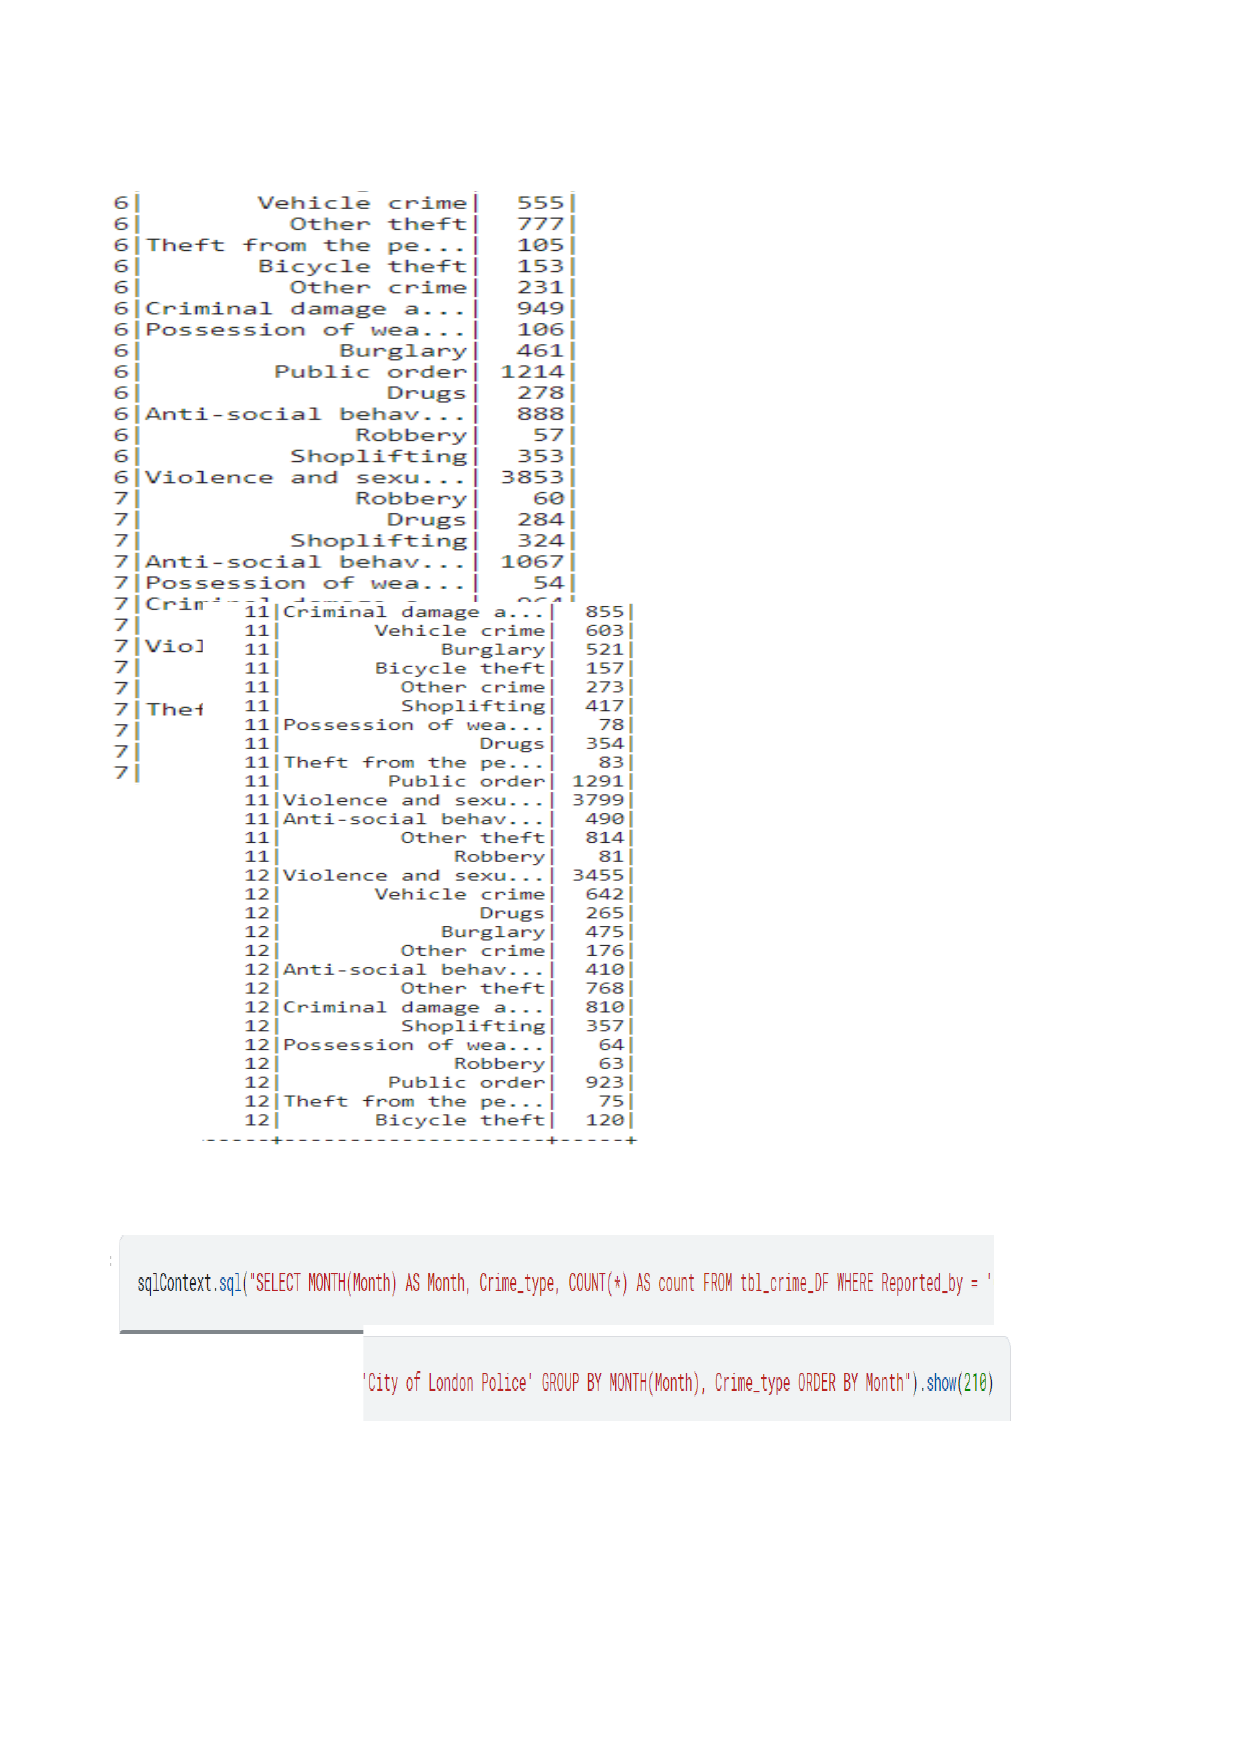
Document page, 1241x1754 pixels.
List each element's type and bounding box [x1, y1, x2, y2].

picture [110, 1235, 1015, 1421]
picture [71, 191, 674, 1149]
